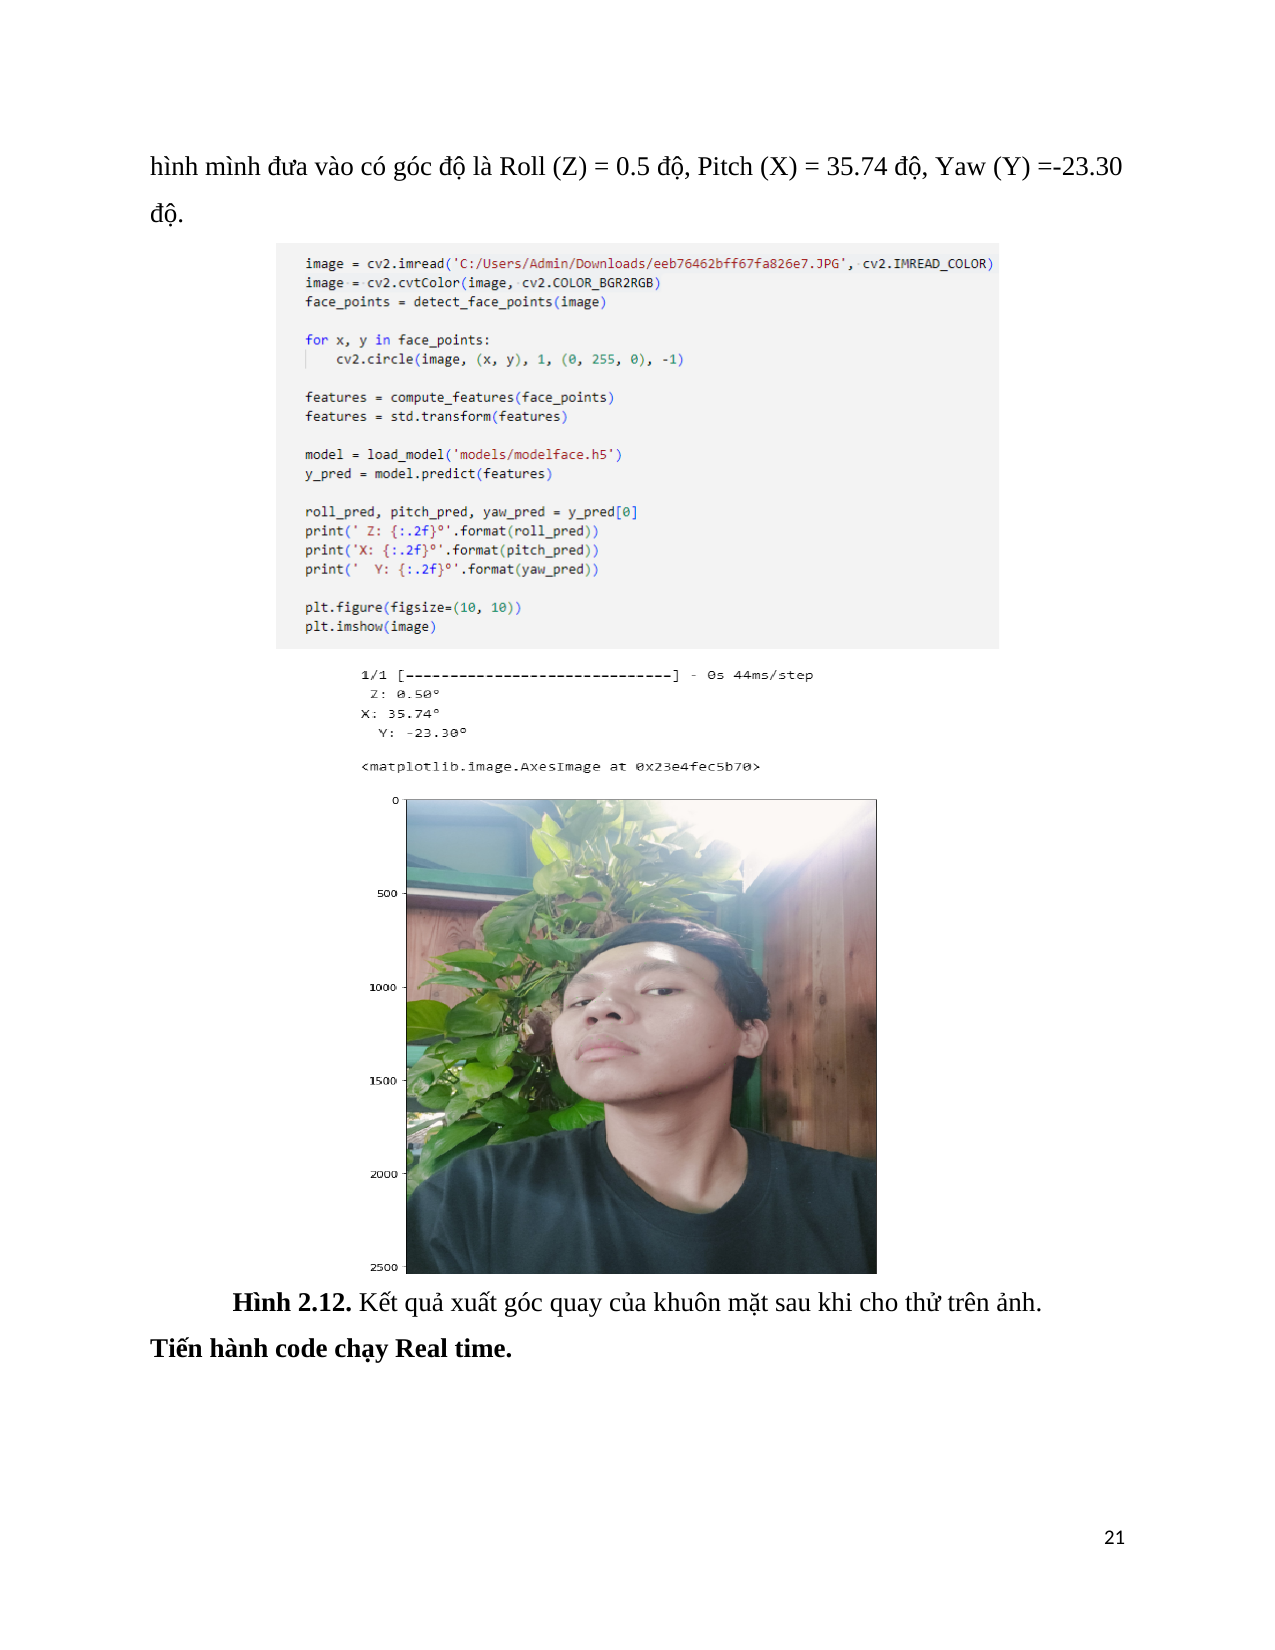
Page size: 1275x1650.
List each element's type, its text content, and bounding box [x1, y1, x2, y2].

text Hình 2.12. Kết quả xuất góc quay của khuôn mặt sau khi cho thử trên ảnh. [150, 1286, 1125, 1317]
picture [276, 243, 1000, 649]
text Tiến hành code chạy Real time. [150, 1332, 1125, 1364]
picture [351, 661, 924, 1274]
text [150, 150, 1125, 228]
